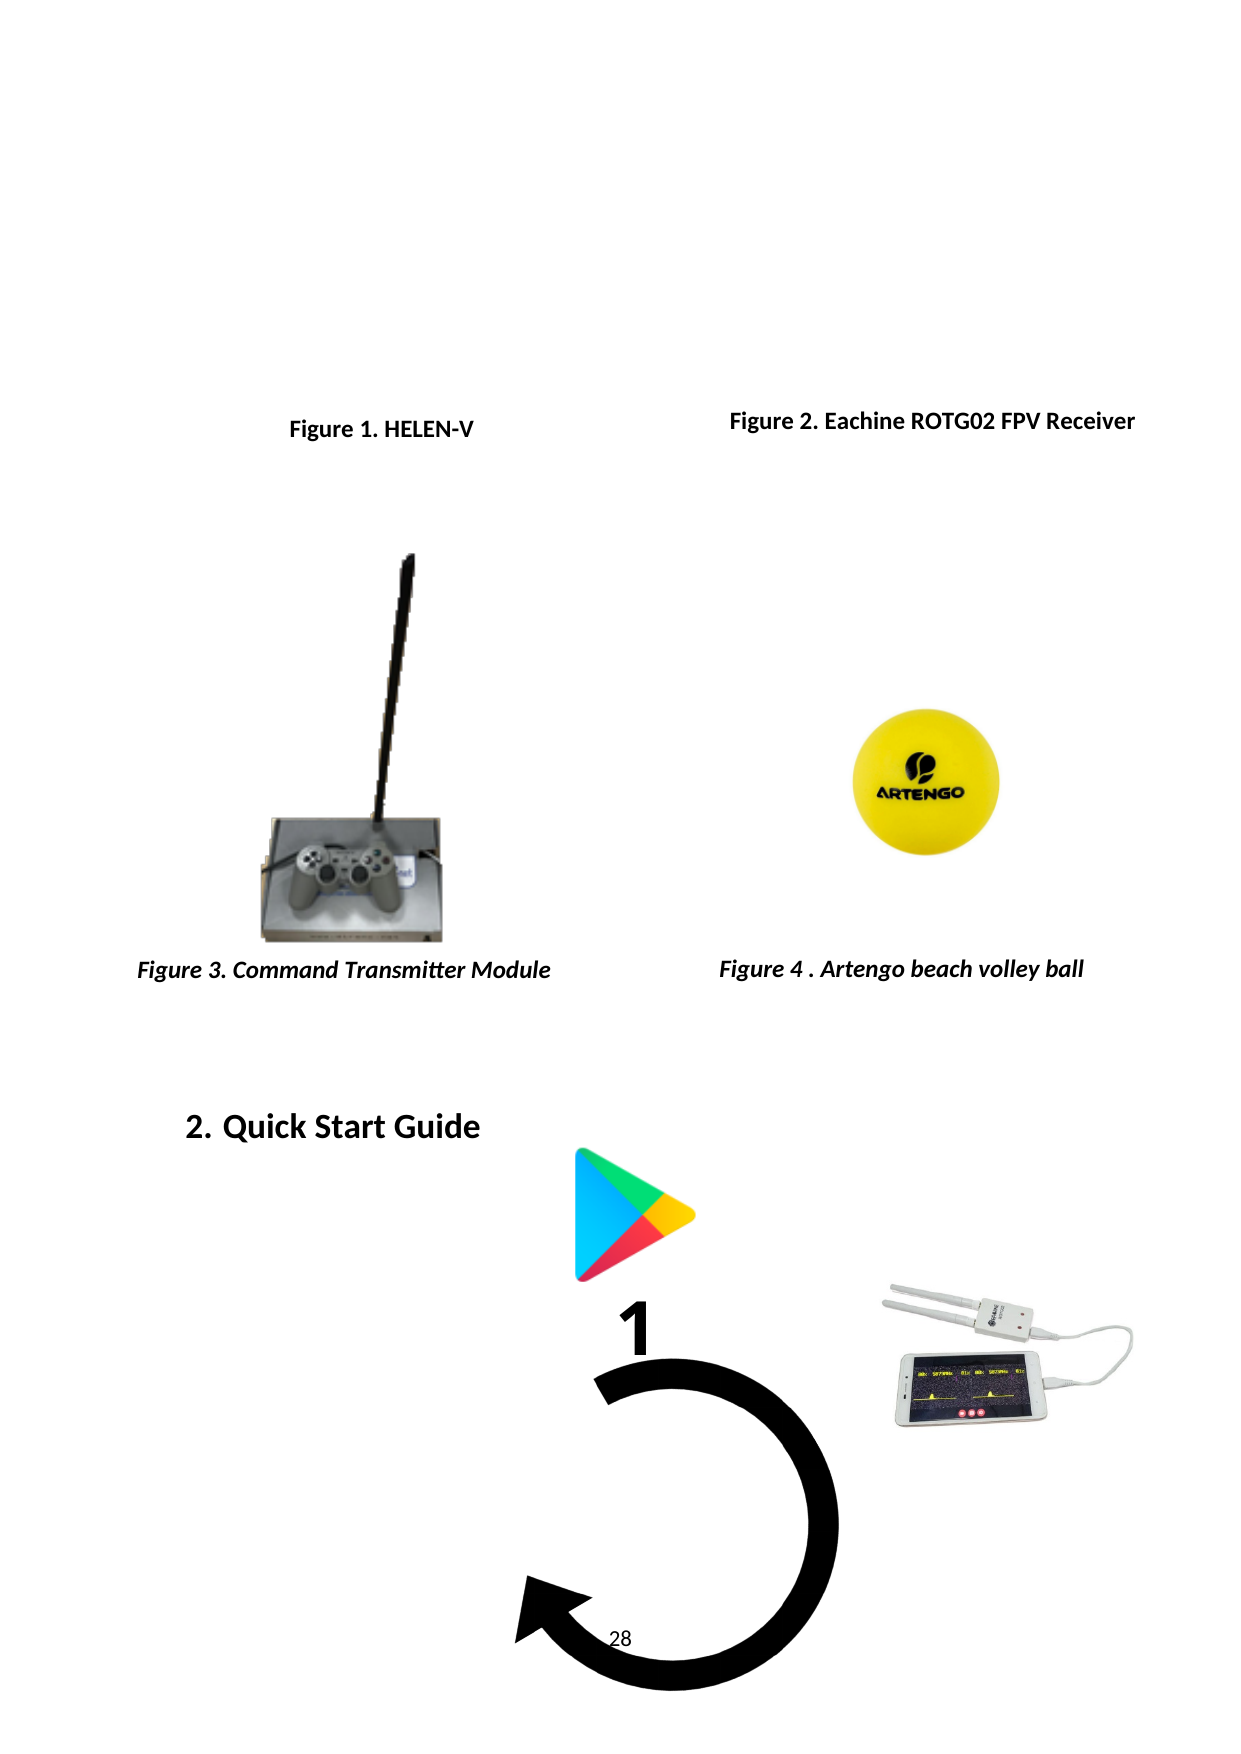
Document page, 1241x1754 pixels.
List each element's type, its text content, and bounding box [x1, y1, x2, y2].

picture [626, 1314, 635, 1322]
picture [827, 700, 1022, 863]
picture [412, 1109, 906, 1754]
list Quick Start Guide [185, 1104, 1093, 1147]
picture [253, 543, 451, 945]
picture [875, 1225, 1137, 1487]
